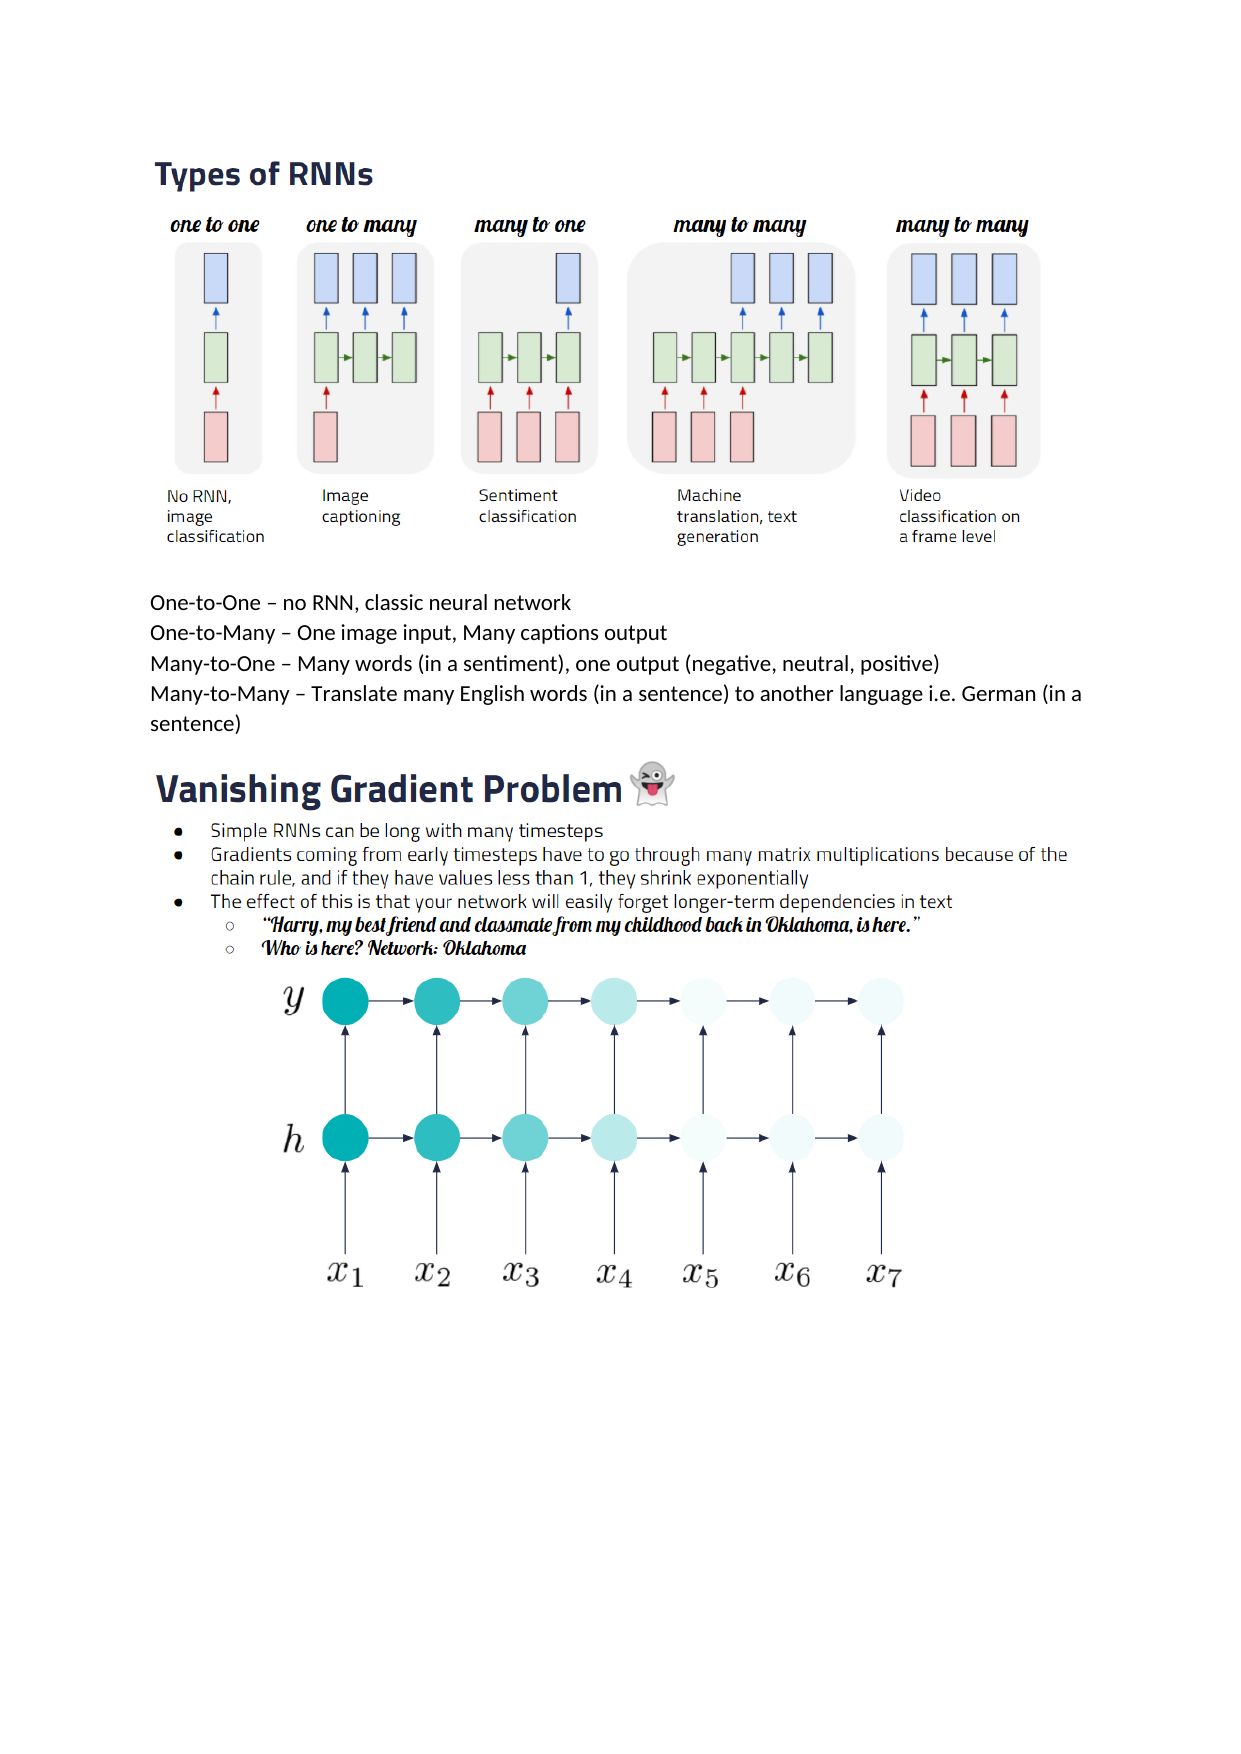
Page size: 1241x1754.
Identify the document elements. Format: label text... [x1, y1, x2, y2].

text One-to-One – no RNN, classic neural network One-to-Many – One image input, Many captions output Many-to-One – Many words (in a sentiment), one output (negative, neutral, positive) Many-to-Many – Translate many English words (in a sentence) to another language i.e. German (in a sentence) [150, 588, 1090, 737]
picture [150, 756, 1090, 1304]
picture [150, 150, 1049, 570]
